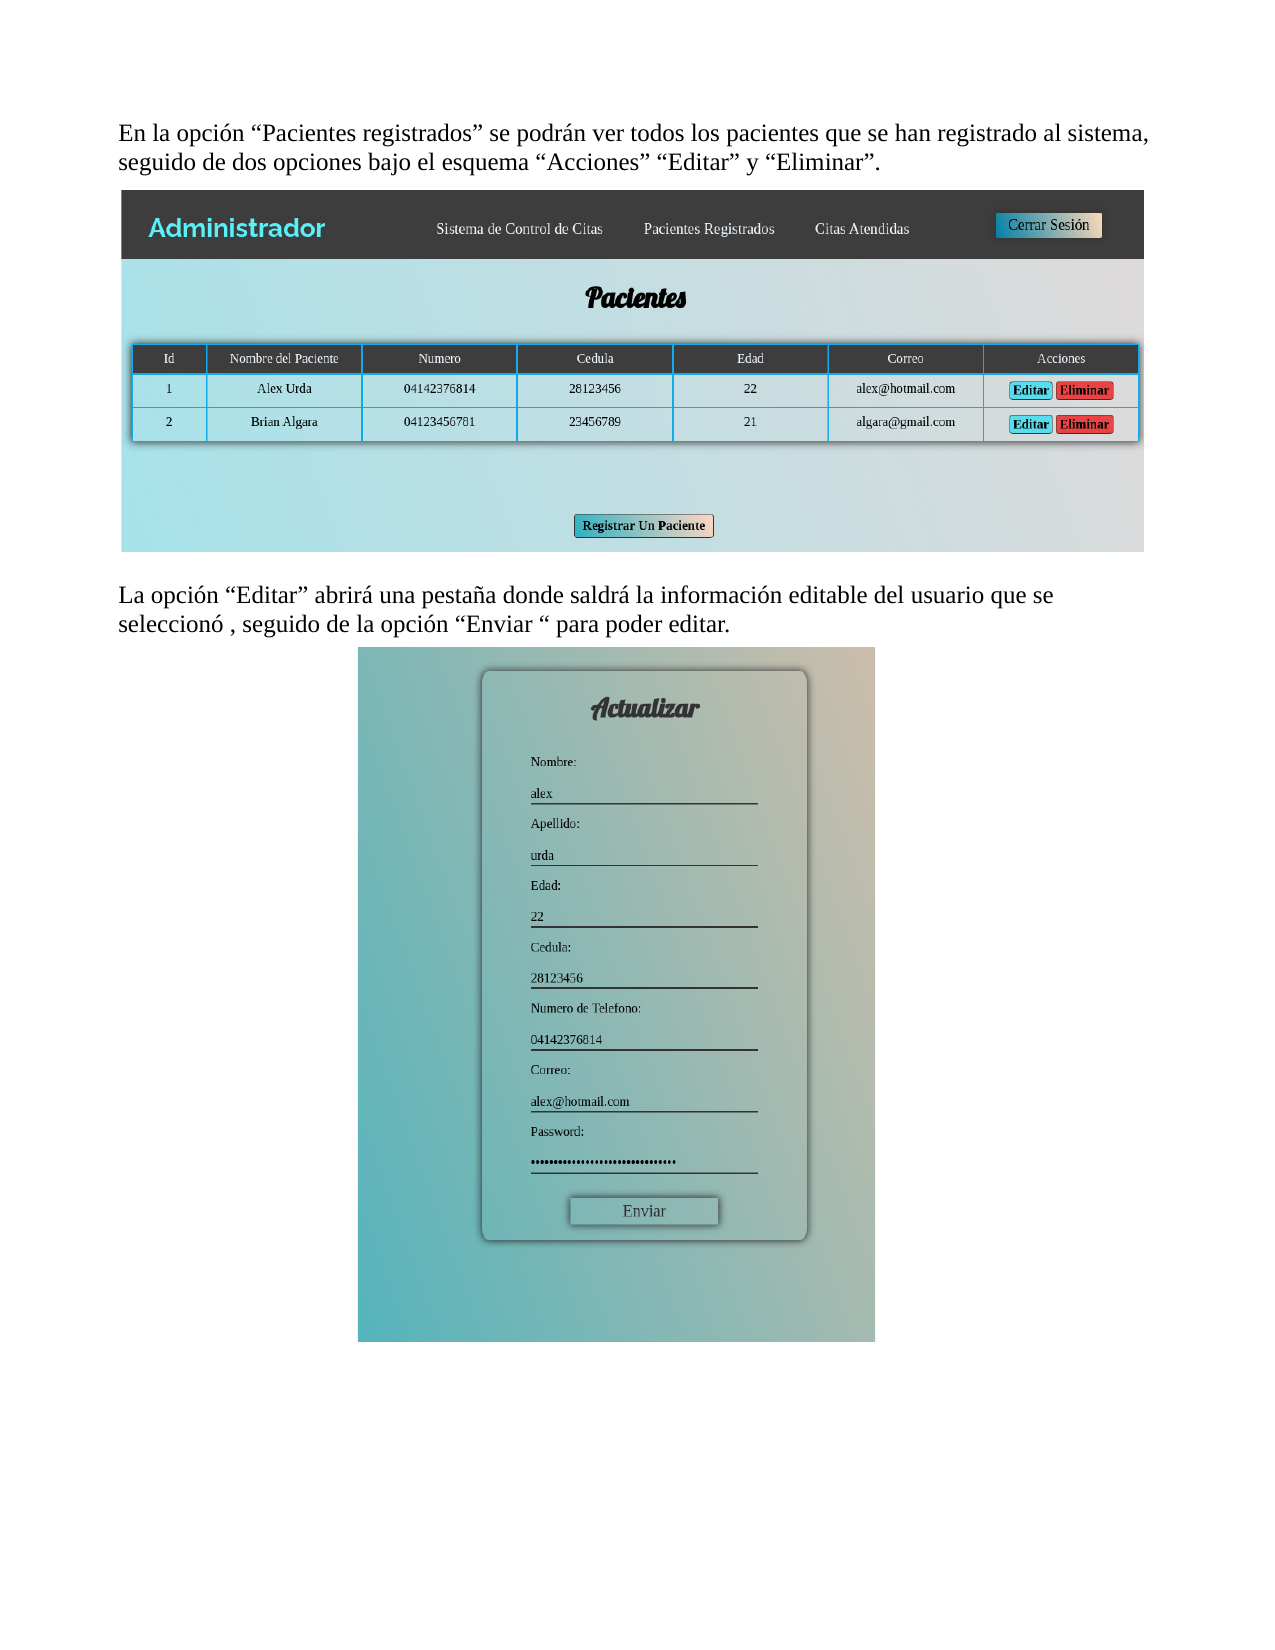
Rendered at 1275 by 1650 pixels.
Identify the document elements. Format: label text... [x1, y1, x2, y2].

text En la opción “Pacientes registrados” se podrán ver todos los pacientes que se han registrado al sistema, seguido de dos opciones bajo el esquema “Acciones” “Editar” y “Eliminar”. [118, 118, 1157, 176]
picture [121, 190, 1144, 552]
text La opción “Editar” abrirá una pestaña donde saldrá la información editable del usuario que se seleccionó , seguido de la opción “Enviar “ para poder editar. [118, 580, 1157, 638]
picture [357, 647, 876, 1342]
